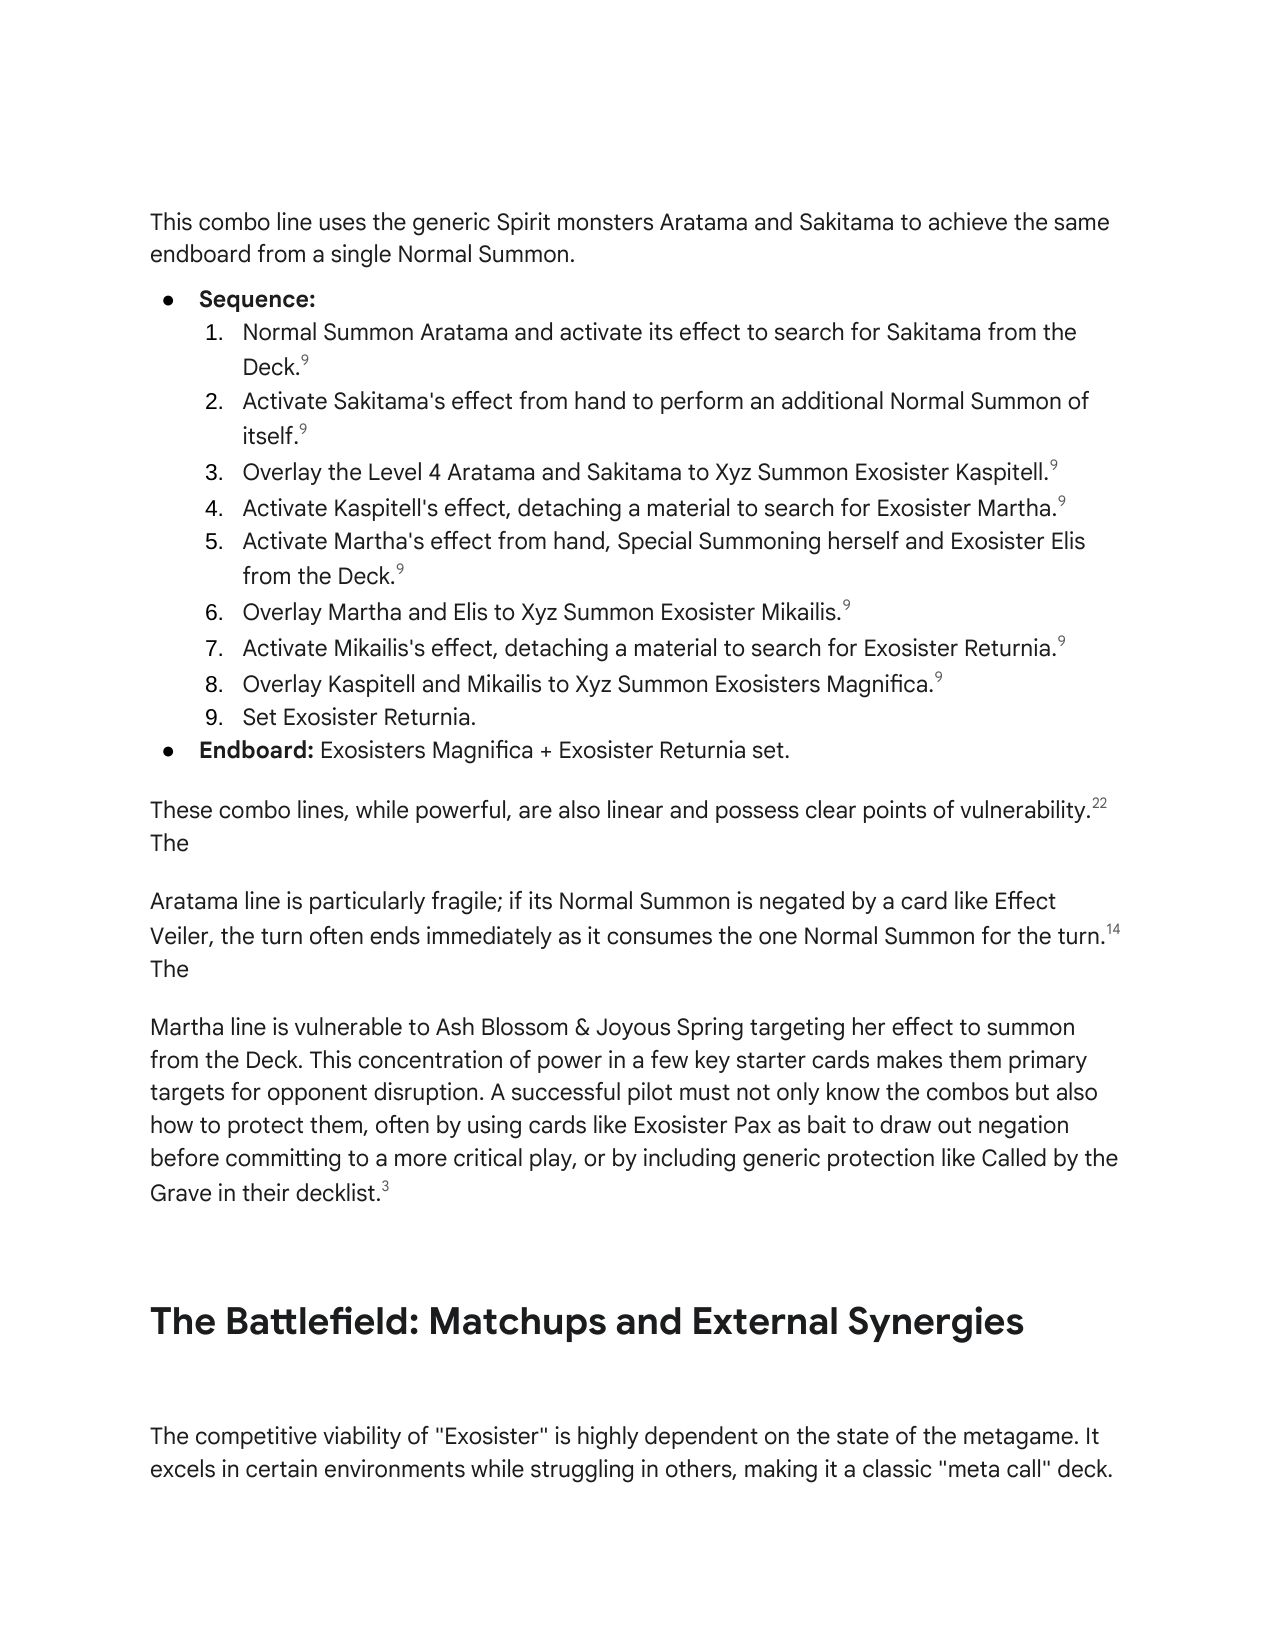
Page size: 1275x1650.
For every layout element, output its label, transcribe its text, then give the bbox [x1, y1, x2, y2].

list Set Exosister Returnia. [205, 703, 1125, 732]
subtitle The Battlefield: Matchups and External Synergies [150, 1298, 1125, 1346]
list Endboard: Exosisters Magnifica + Exosister Returnia set. [161, 736, 1125, 765]
list Activate Mikailis's effect, detaching a material to search for Exosister Returnia.9 [205, 632, 1125, 663]
text This combo line uses the generic Spirit monsters Aratama and Sakitama to achieve the same endboard from a single Normal Summon. [150, 208, 1125, 269]
list Overlay the Level 4 Aratama and Sakitama to Xyz Summon Exosister Kaspitell.9 [205, 456, 1125, 487]
list Activate Sakitama's effect from hand to perform an additional Normal Summon of itself.9 [205, 387, 1125, 452]
list Overlay Martha and Elis to Xyz Summon Exosister Mikailis.9 [205, 596, 1125, 628]
list Activate Martha's effect from hand, Special Summoning herself and Exosister Elis from the Deck.9 [205, 527, 1125, 592]
list Normal Summon Aratama and activate its effect to search for Sakitama from the Deck.9 [205, 318, 1125, 383]
text Aratama line is particularly fragile; if its Normal Summon is negated by a card like Effect Veiler, the turn often ends immediately as it consumes the one Normal Summon for the turn.14 The [150, 887, 1125, 984]
list Activate Kaspitell's effect, detaching a material to search for Exosister Martha.9 [205, 492, 1125, 523]
text Martha line is vulnerable to Ash Blossom & Joyous Spring targeting her effect to summon from the Deck. This concentration of power in a few key starter cards makes them primary targets for opponent disruption. A successful pilot must not only know the combos but also how to protect them, often by using cards like Exosister Pax as bait to draw out negation before committing to a more critical play, or by including generic protection like Called by the Grave in their decklist.3 [150, 1013, 1125, 1208]
text These combo lines, while powerful, are also linear and possess clear points of vulnerability.22 The [150, 794, 1125, 858]
list Overlay Kaspitell and Mikailis to Xyz Summon Exosisters Magnifica.9 [205, 668, 1125, 699]
text The competitive viability of "Exosister" is highly dependent on the state of the metagame. It excels in certain environments while struggling in others, making it a classic "meta call" deck. [150, 1422, 1125, 1484]
list Sequence: [161, 286, 1125, 314]
